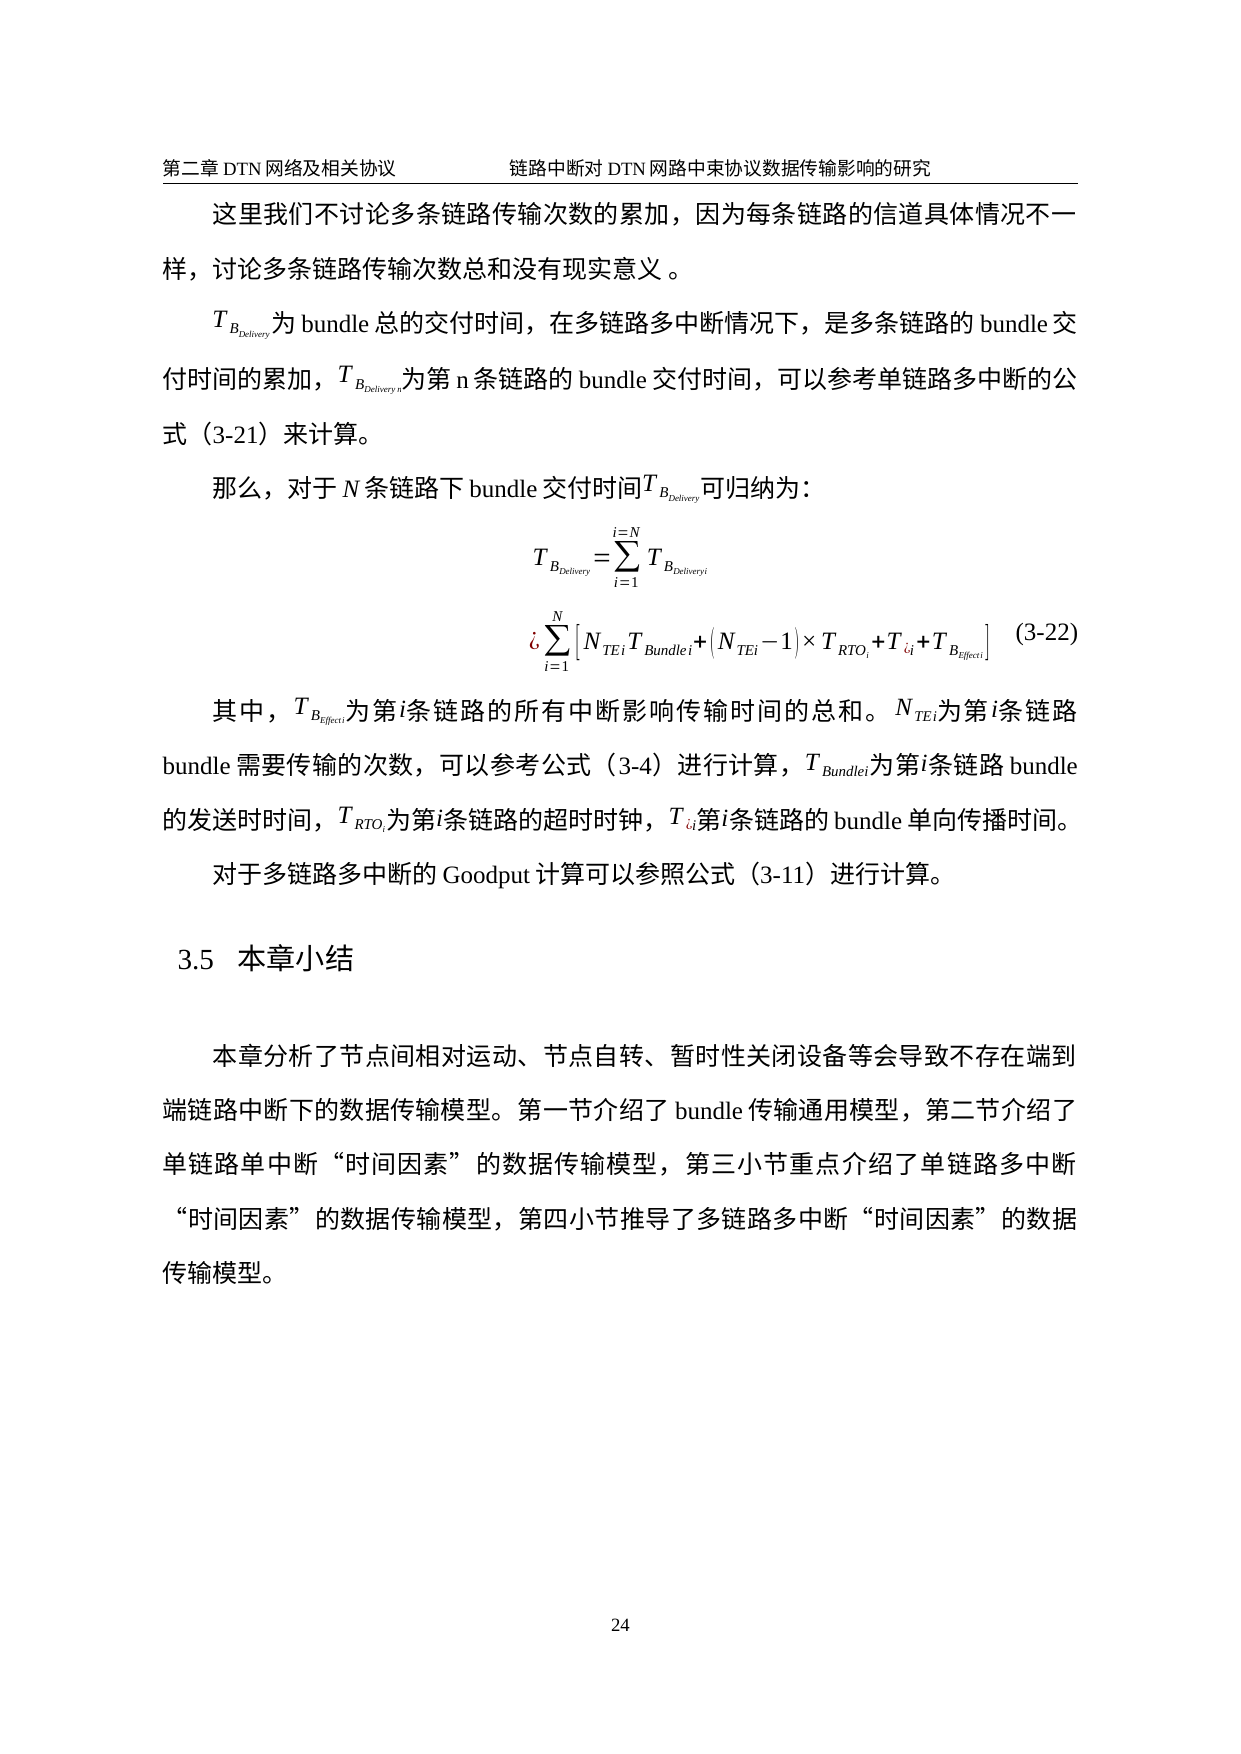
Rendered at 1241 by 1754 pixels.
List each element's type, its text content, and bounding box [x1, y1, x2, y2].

text 本章分析了节点间相对运动、节点自转、暂时性关闭设备等会导致不存在端到端链路中断下的数据传输模型。第一节介绍了bundle传输通用模型，第二节介绍了单链路单中断“时间因素”的数据传输模型，第三小节重点介绍了单链路多中断“时间因素”的数据传输模型，第四小节推导了多链路多中断“时间因素”的数据传输模型。 [162, 1036, 1078, 1290]
text (3-22) [162, 607, 1078, 674]
text 为bundle总的交付时间，在多链路多中断情况下，是多条链路的bundle交付时间的累加，为第n条链路的bundle交付时间，可以参考单链路多中断的公式（3-21）来计算。 [162, 304, 1078, 450]
text 这里我们不讨论多条链路传输次数的累加，因为每条链路的信道具体情况不一样，讨论多条链路传输次数总和没有现实意义 。 [162, 195, 1078, 286]
text 其中，为第条链路的所有中断影响传输时间的总和。为第条链路bundle需要传输的次数，可以参考公式（3-4）进行计算，为第条链路bundle的发送时时间，为第条链路的超时时钟，第条链路的bundle单向传播时间。 [162, 691, 1078, 836]
text 那么，对于N条链路下bundle交付时间可归纳为： [162, 468, 1078, 505]
subtitle 本章小结 [177, 936, 1078, 978]
text 对于多链路多中断的Goodput计算可以参照公式（3-11）进行计算。 [162, 854, 1078, 891]
